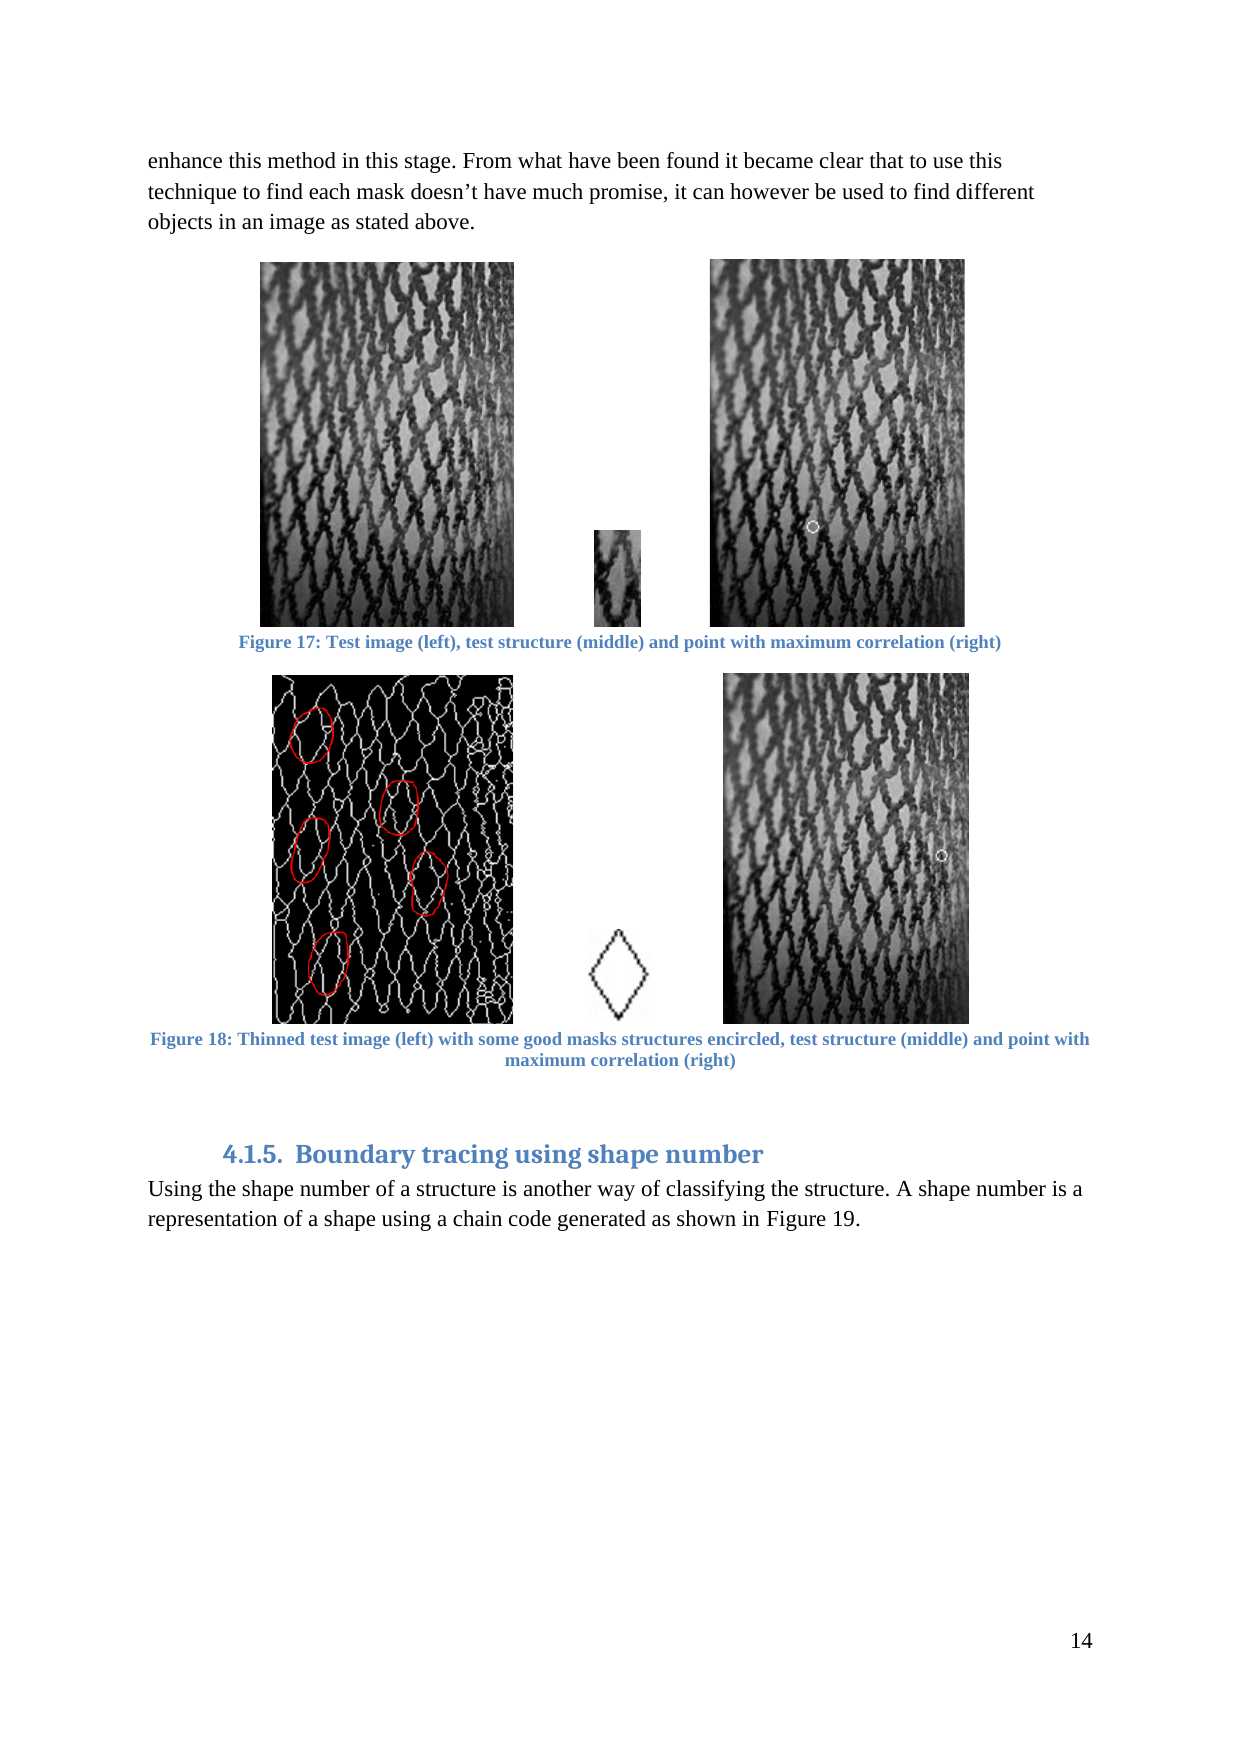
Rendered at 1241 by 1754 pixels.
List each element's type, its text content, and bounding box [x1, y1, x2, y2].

text Figure 17: Test image (left), test structure (middle) and point with maximum correlation (right) [148, 631, 1093, 652]
picture [723, 673, 969, 1024]
picture [260, 262, 514, 627]
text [148, 148, 1093, 234]
picture [709, 259, 965, 627]
picture [587, 929, 655, 1024]
text Using the shape number of a structure is another way of classifying the structure. A shape number is a representation of a shape using a chain code generated as shown in Figure 19. [148, 1175, 1093, 1231]
picture [271, 675, 514, 1024]
text Figure 18: Thinned test image (left) with some good masks structures encircled, test structure (middle) and point with maximum correlation (right) [148, 1028, 1093, 1071]
picture [594, 530, 641, 627]
subtitle Boundary tracing using shape number [223, 1139, 1093, 1170]
